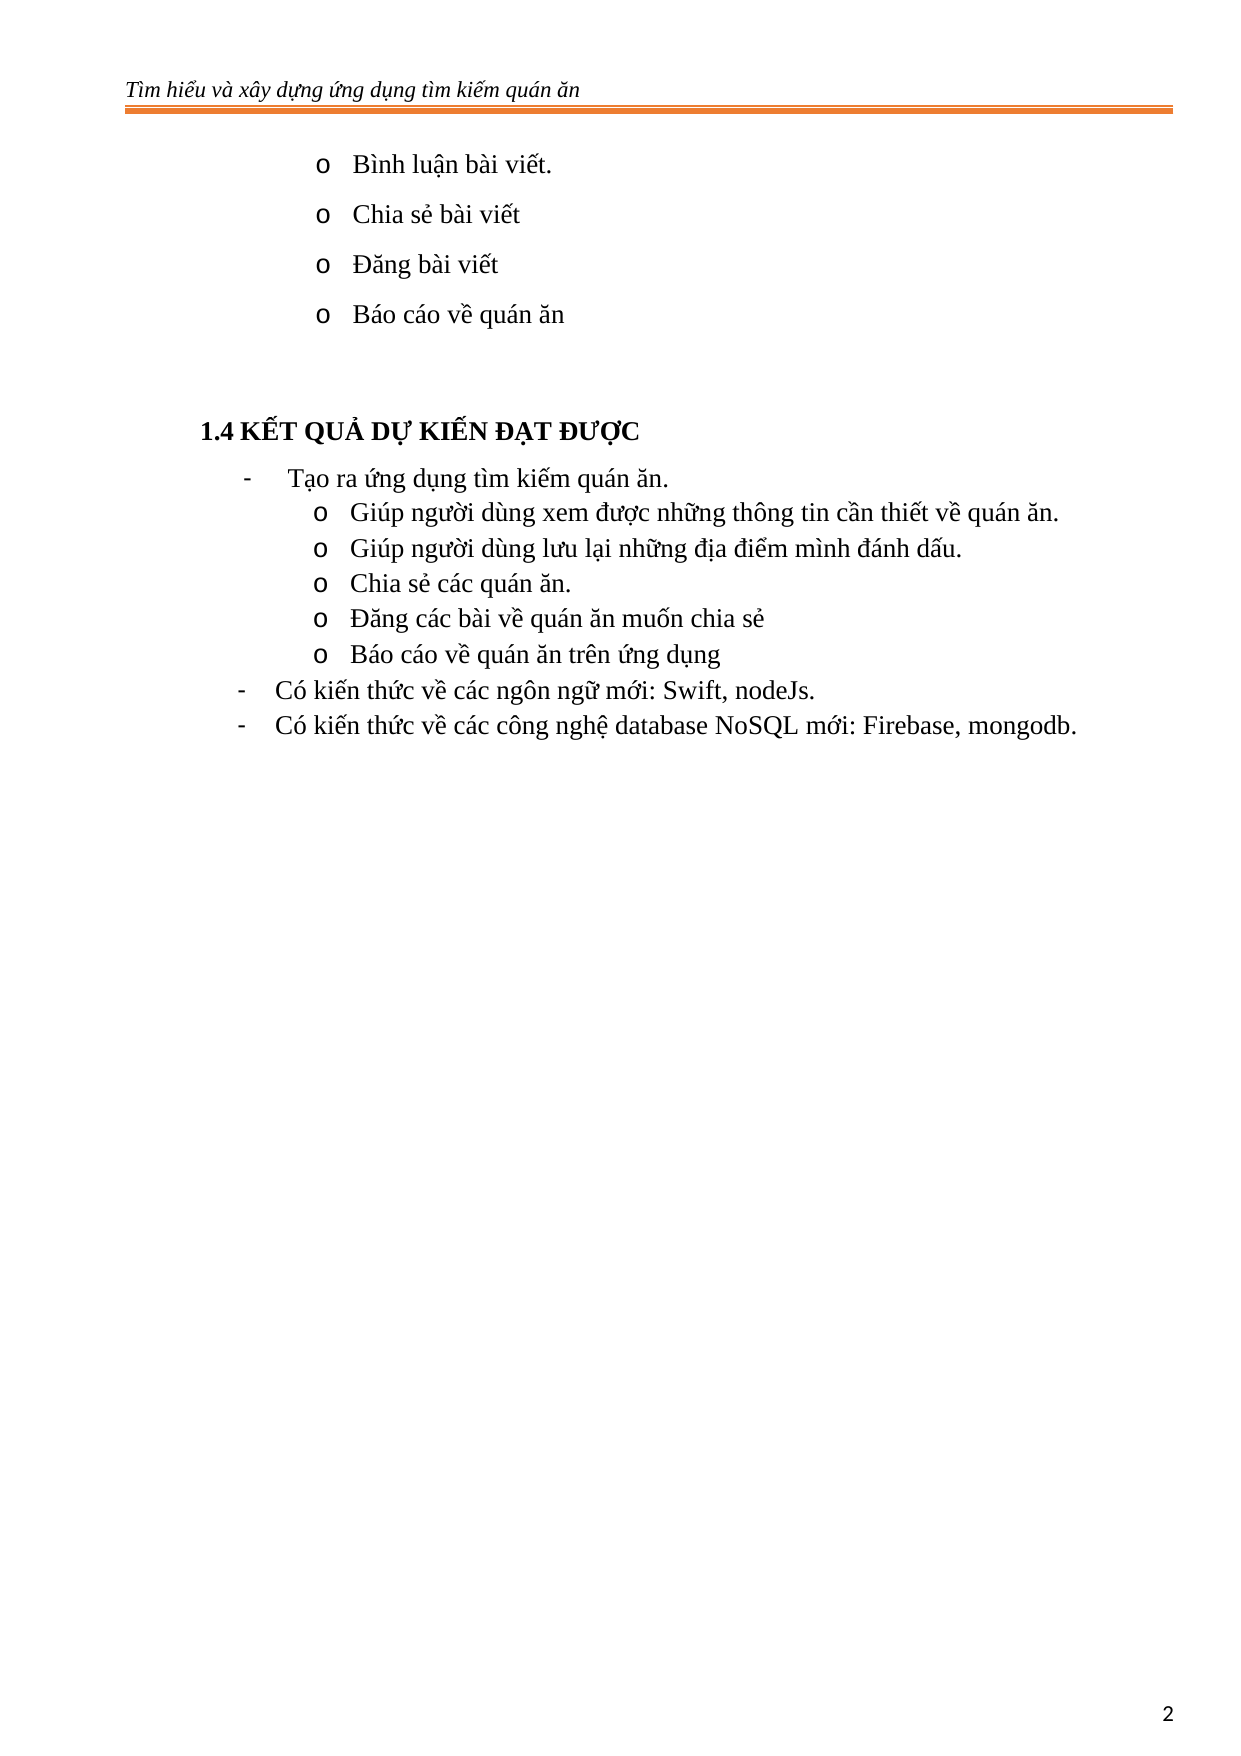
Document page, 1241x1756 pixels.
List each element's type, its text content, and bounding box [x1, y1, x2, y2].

list Báo cáo về quán ăn [315, 298, 1173, 332]
list Bình luận bài viết. [315, 148, 1173, 181]
list Tạo ra ứng dụng tìm kiếm quán ăn. [243, 461, 1173, 494]
list Có kiến thức về các công nghệ database NoSQL mới: Firebase, mongodb. [237, 708, 1173, 741]
list KẾT QUẢ DỰ KIẾN ĐẠT ĐƯỢC [200, 414, 1173, 446]
list Giúp người dùng lưu lại những địa điểm mình đánh dấu. [312, 532, 1173, 565]
list Báo cáo về quán ăn trên ứng dụng [312, 638, 1173, 671]
list Giúp người dùng xem được những thông tin cần thiết về quán ăn. [312, 496, 1173, 530]
list Có kiến thức về các ngôn ngữ mới: Swift, nodeJs. [237, 673, 1173, 706]
list Đăng bài viết [315, 248, 1173, 282]
list Chia sẻ bài viết [315, 198, 1173, 231]
list Chia sẻ các quán ăn. [312, 567, 1173, 601]
list Đăng các bài về quán ăn muốn chia sẻ [312, 602, 1173, 636]
